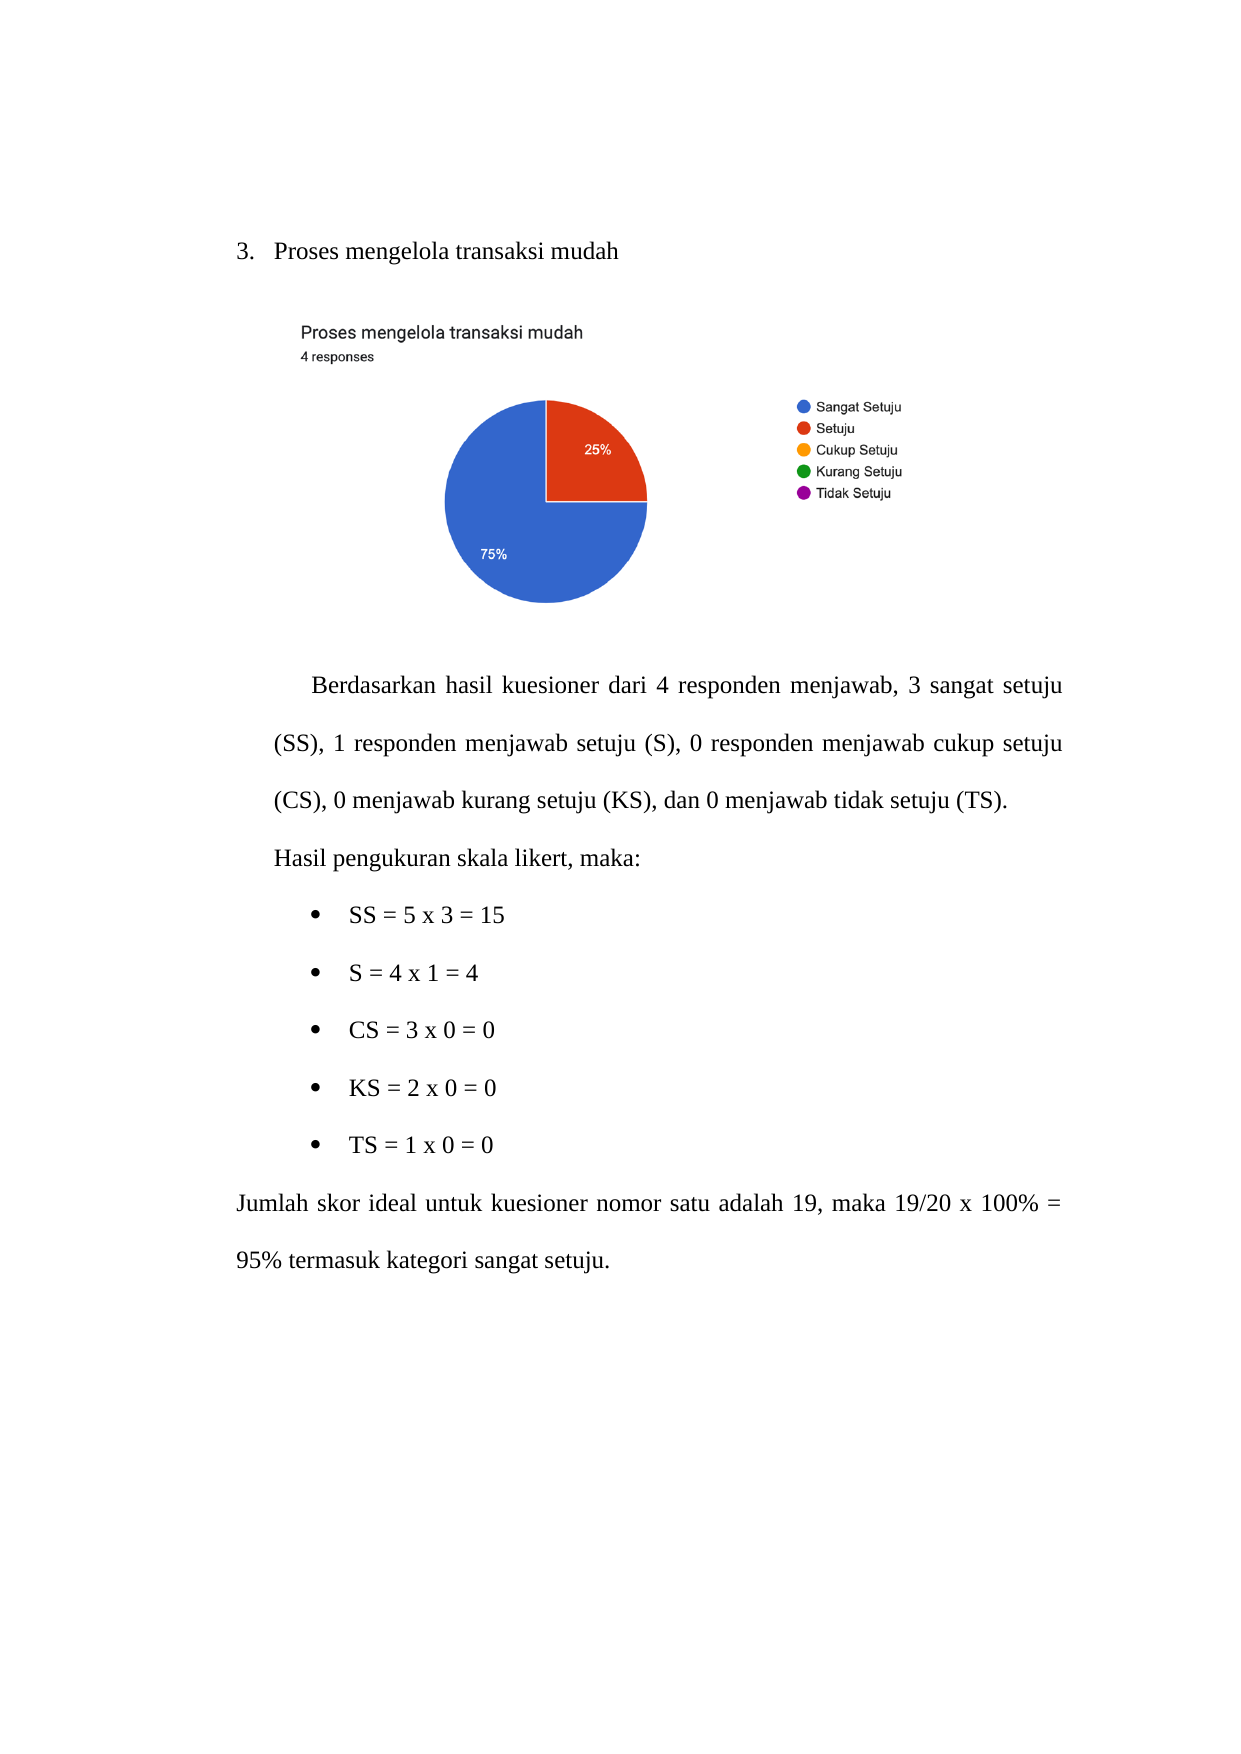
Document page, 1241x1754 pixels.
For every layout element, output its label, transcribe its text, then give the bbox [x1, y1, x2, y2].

picture [273, 293, 1101, 642]
list S = 4 x 1 = 4 [311, 958, 1063, 986]
list KS = 2 x 0 = 0 [311, 1073, 1063, 1101]
text Berdasarkan hasil kuesioner dari 4 responden menjawab, 3 sangat setuju (SS), 1 responden menjawab setuju (S), 0 responden menjawab cukup setuju (CS), 0 menjawab kurang setuju (KS), dan 0 menjawab tidak setuju (TS). [274, 670, 1063, 814]
list SS = 5 x 3 = 15 [311, 900, 1063, 929]
list Proses mengelola transaksi mudah [236, 236, 1063, 265]
list CS = 3 x 0 = 0 [311, 1015, 1063, 1044]
list Hasil pengukuran skala likert, maka: [274, 843, 1063, 871]
list TS = 1 x 0 = 0 [311, 1130, 1063, 1159]
text Jumlah skor ideal untuk kuesioner nomor satu adalah 19, maka 19/20 x 100% = 95% termasuk kategori sangat setuju. [236, 1188, 1063, 1274]
